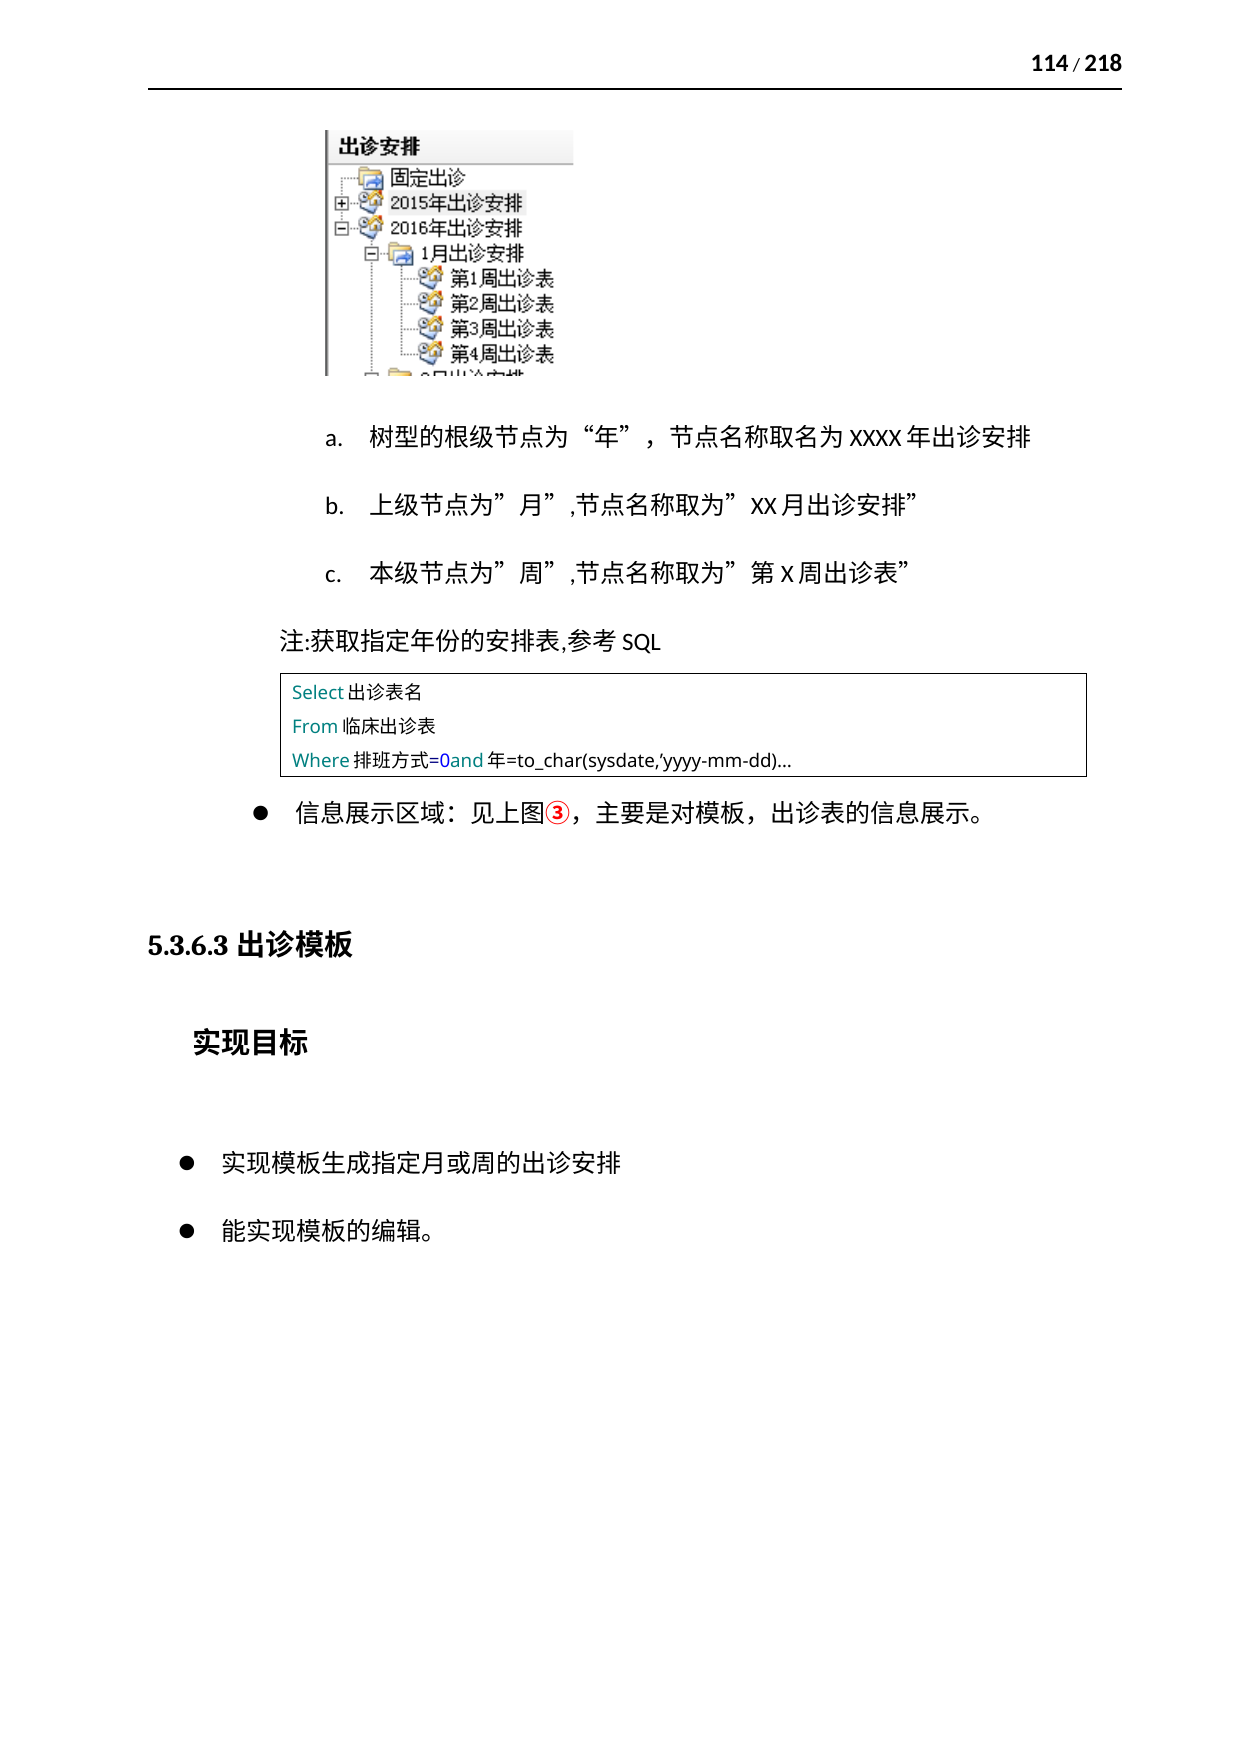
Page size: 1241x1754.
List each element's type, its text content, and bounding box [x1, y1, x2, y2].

subtitle 实现目标 [192, 1006, 1122, 1074]
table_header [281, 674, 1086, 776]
list 树型的根级节点为“年”，节点名称取名为XXXX年出诊安排 [325, 402, 1122, 469]
list 能实现模板的编辑。 [177, 1196, 1122, 1264]
list 上级节点为”月”,节点名称取为”XX月出诊安排” [325, 469, 1122, 537]
picture [325, 130, 574, 376]
text 注:获取指定年份的安排表,参考SQL [235, 605, 1122, 673]
subtitle 出诊模板 [148, 908, 1122, 976]
list 实现模板生成指定月或周的出诊安排 [177, 1128, 1122, 1196]
list 信息展示区域：见上图③，主要是对模板，出诊表的信息展示。 [251, 777, 1122, 845]
list 本级节点为”周”,节点名称取为”第X周出诊表” [325, 537, 1122, 605]
